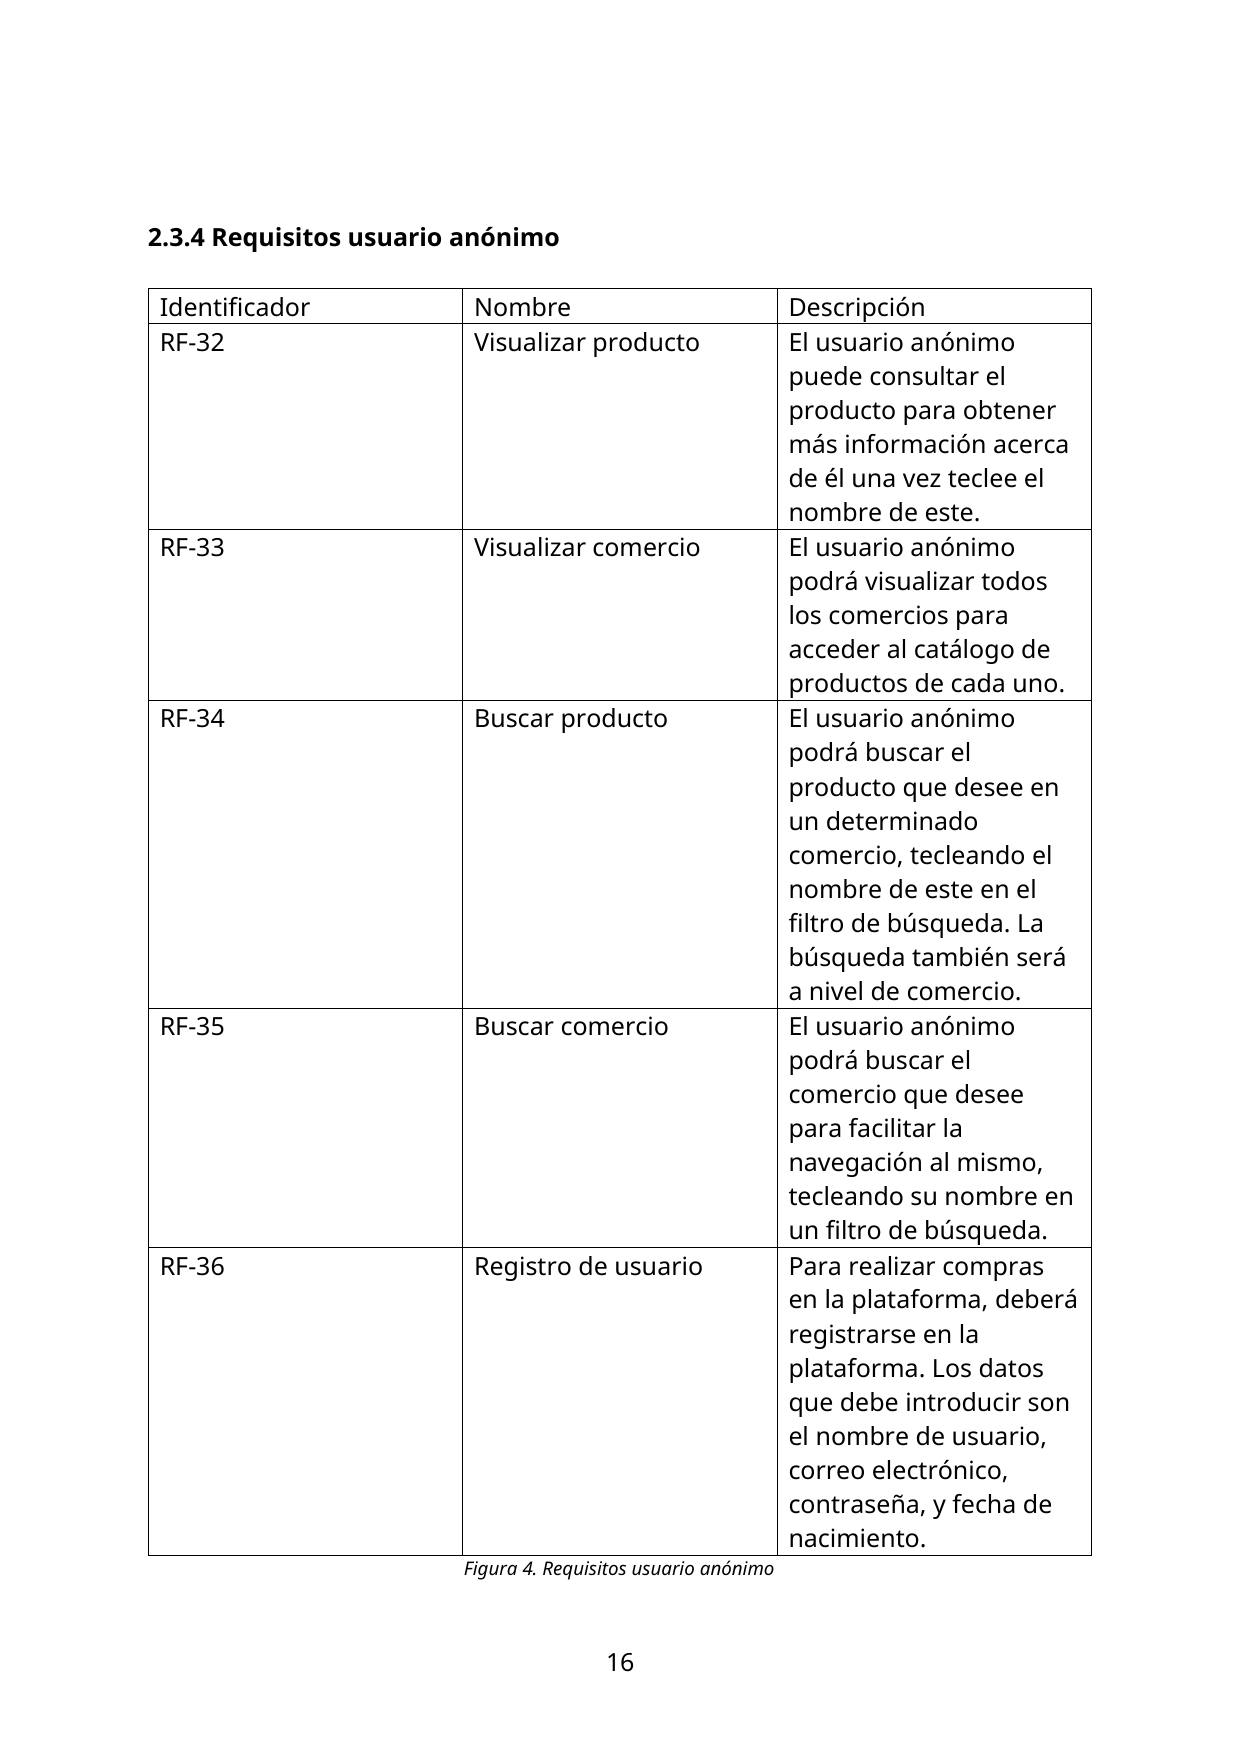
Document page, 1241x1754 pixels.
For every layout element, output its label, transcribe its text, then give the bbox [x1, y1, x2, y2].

table_cell Buscar comercio [463, 1009, 777, 1247]
table_cell Registro de usuario [463, 1248, 777, 1555]
table_cell RF-33 [149, 530, 462, 700]
table_cell RF-36 [149, 1248, 462, 1555]
text Figura 4. Requisitos usuario anónimo [148, 1556, 1092, 1581]
table_cell El usuario anónimo podrá buscar el comercio que desee para facilitar la navegación al mismo, tecleando su nombre en un filtro de búsqueda. [778, 1009, 1091, 1247]
table_cell Visualizar comercio [463, 530, 777, 700]
table_cell Visualizar producto [463, 324, 777, 529]
table_header Descripción [778, 289, 1091, 323]
table_header Nombre [463, 289, 777, 323]
table_header Identificador [149, 289, 462, 323]
table_cell El usuario anónimo podrá buscar el producto que desee en un determinado comercio, tecleando el nombre de este en el filtro de búsqueda. La búsqueda también será a nivel de comercio. [778, 701, 1091, 1008]
table_cell El usuario anónimo podrá visualizar todos los comercios para acceder al catálogo de productos de cada uno. [778, 530, 1091, 700]
table_cell El usuario anónimo puede consultar el producto para obtener más información acerca de él una vez teclee el nombre de este. [778, 324, 1091, 529]
table_cell Buscar producto [463, 701, 777, 1008]
table_cell RF-32 [149, 324, 462, 529]
table_cell RF-34 [149, 701, 462, 1008]
text 2.3.4 Requisitos usuario anónimo [148, 220, 1092, 254]
table_cell RF-35 [149, 1009, 462, 1247]
table_cell Para realizar compras en la plataforma, deberá registrarse en la plataforma. Los datos que debe introducir son el nombre de usuario, correo electrónico, contraseña, y fecha de nacimiento. [778, 1248, 1091, 1555]
